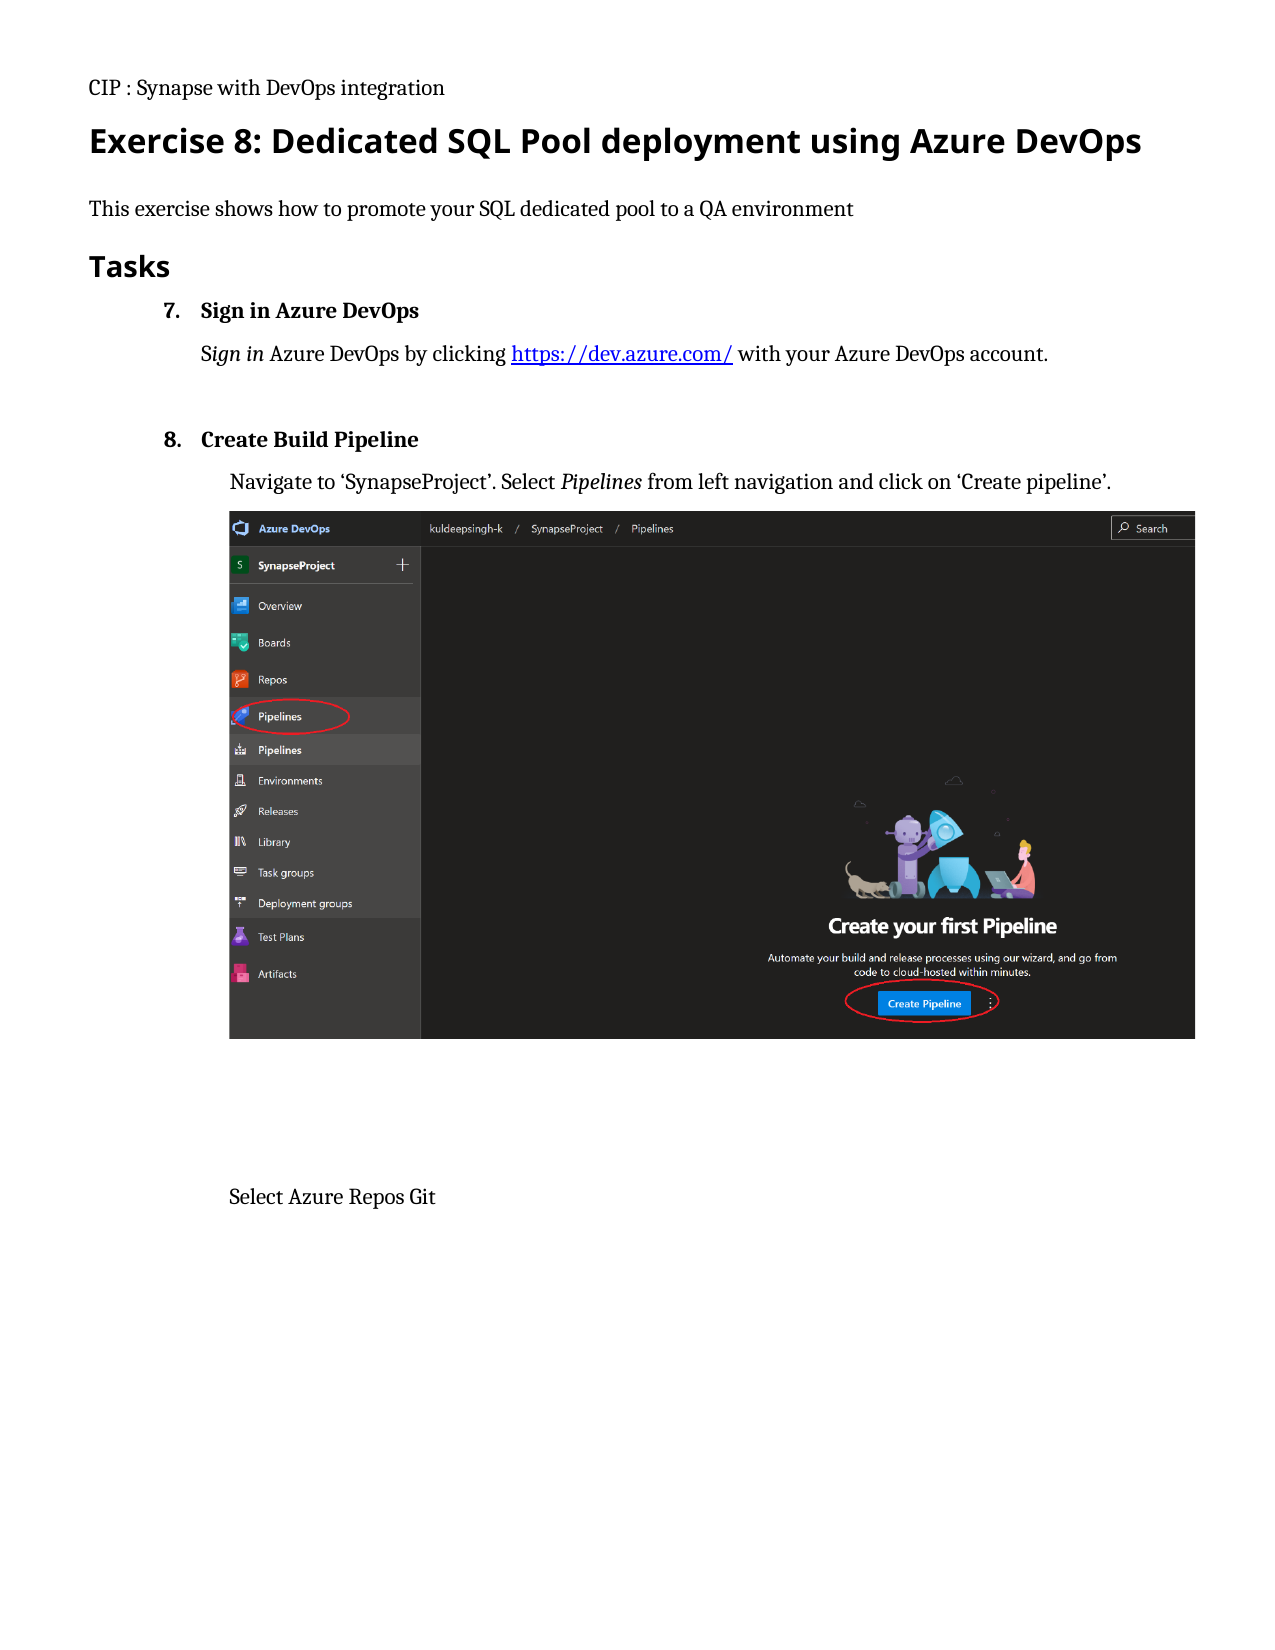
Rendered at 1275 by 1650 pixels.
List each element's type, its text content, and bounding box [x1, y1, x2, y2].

list Sign in Azure DevOps [164, 298, 1196, 324]
subtitle Exercise 8: Dedicated SQL Pool deployment using Azure DevOps [89, 118, 1211, 163]
text Select Azure Repos Git [229, 1183, 1196, 1210]
text Navigate to ‘SynapseProject’. Select Pipelines from left navigation and click on ‘Create pipeline’. [229, 469, 1196, 495]
subtitle Tasks [89, 246, 1196, 286]
text Sign in Azure DevOps by clicking https://dev.azure.com/ with your Azure DevOps account. [201, 341, 1196, 367]
picture [229, 511, 1196, 1039]
text Create Build Pipeline [164, 426, 1211, 453]
text This exercise shows how to promote your SQL dedicated pool to a QA environment [89, 195, 1211, 222]
